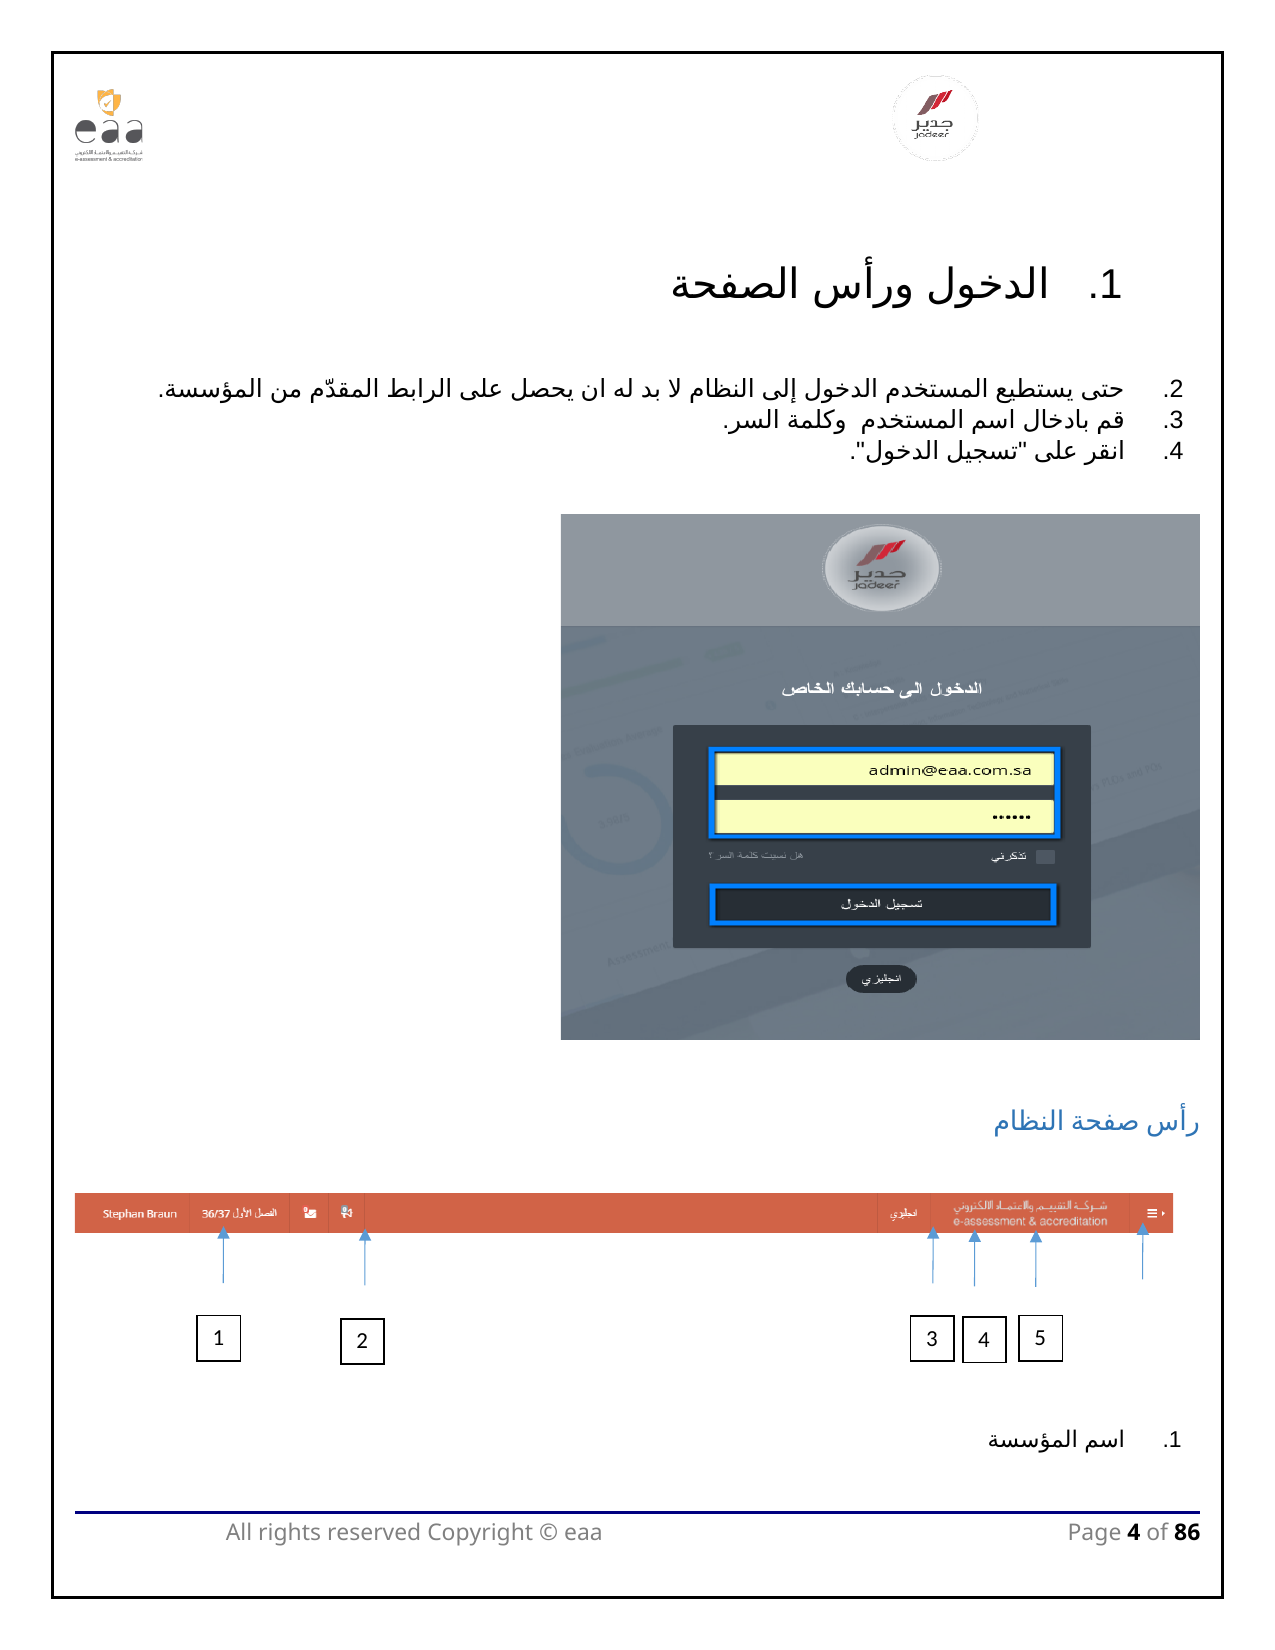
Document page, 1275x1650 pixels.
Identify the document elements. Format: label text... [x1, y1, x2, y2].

list انقر على "تسجيل الدخول". [75, 436, 1162, 465]
subtitle الدخول ورأس الصفحة [75, 260, 1125, 308]
list قم بادخال اسم المستخدم وكلمة السر. [75, 405, 1162, 434]
picture [75, 89, 143, 161]
list حتى يستطيع المستخدم الدخول إلى النظام لا بد له ان يحصل على الرابط المقدّم من المؤسسة. [75, 374, 1162, 403]
picture [560, 514, 1200, 1040]
picture [892, 75, 979, 161]
subtitle رأس صفحة النظام [75, 1105, 1200, 1136]
picture [74, 1193, 1174, 1233]
list اسم المؤسسة [75, 1426, 1162, 1452]
